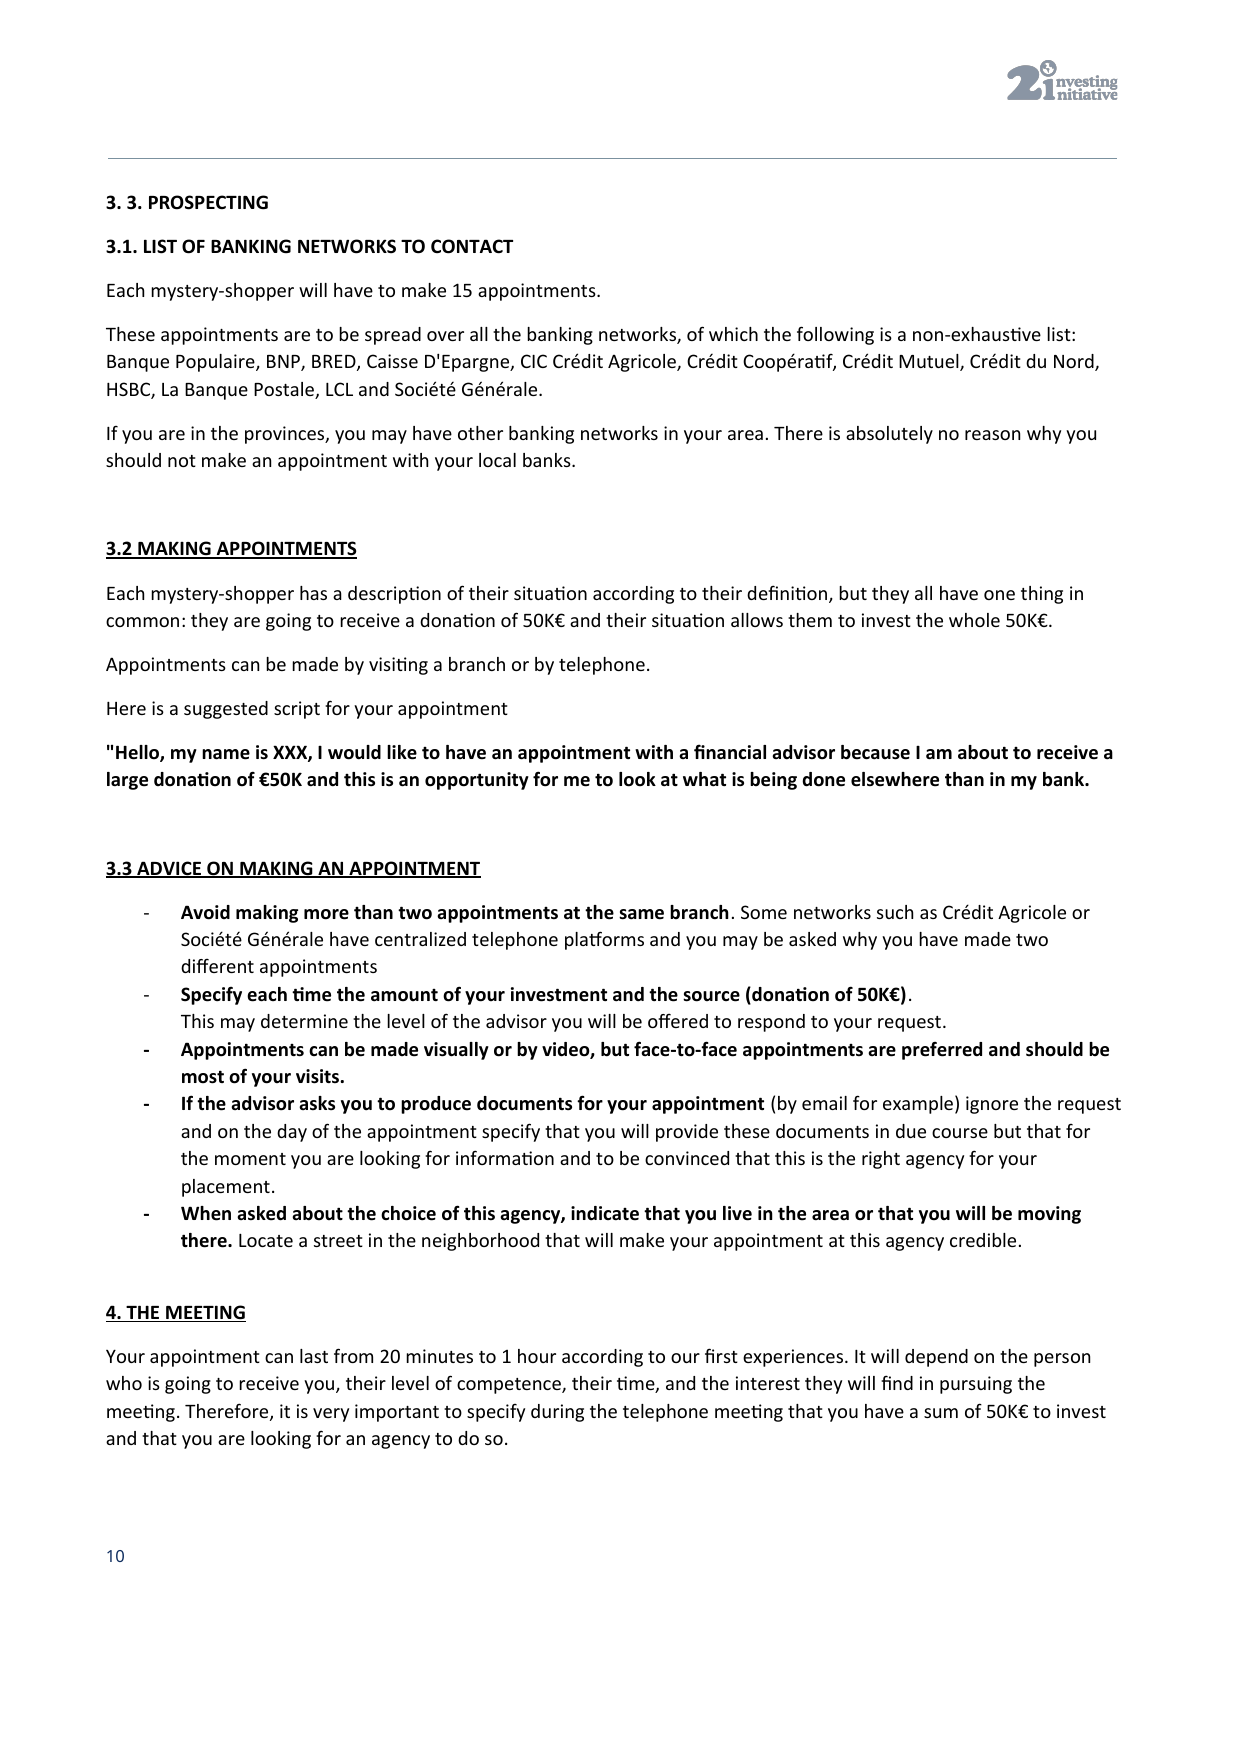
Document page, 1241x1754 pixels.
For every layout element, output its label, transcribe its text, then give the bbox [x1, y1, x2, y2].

text Your appointment can last from 20 minutes to 1 hour according to our first experiences. It will depend on the person who is going to receive you, their level of competence, their time, and the interest they will find in pursuing the meeting. Therefore, it is very important to specify during the telephone meeting that you have a sum of 50K€ to invest and that you are looking for an agency to do so. [106, 1343, 1124, 1451]
text "Hello, my name is XXX, I would like to have an appointment with a financial advisor because I am about to receive a large donation of €50K and this is an opportunity for me to look at what is being done elsewhere than in my bank. [106, 739, 1124, 792]
text 4. THE MEETING [106, 1299, 1124, 1324]
list This may determine the level of the advisor you will be offered to respond to your request. [181, 1008, 1124, 1034]
text Each mystery-shopper will have to make 15 appointments. [106, 277, 1124, 303]
list Avoid making more than two appointments at the same branch. Some networks such as Crédit Agricole or Société Générale have centralized telephone platforms and you may be asked why you have made two different appointments [143, 899, 1124, 979]
list Specify each time the amount of your investment and the source (donation of 50K€). [143, 981, 1124, 1006]
text 3.3 ADVICE ON MAKING AN APPOINTMENT [106, 855, 1124, 880]
text 3.1. LIST OF BANKING NETWORKS TO CONTACT [106, 233, 1124, 258]
text Here is a suggested script for your appointment [106, 695, 1124, 721]
text Each mystery-shopper has a description of their situation according to their definition, but they all have one thing in common: they are going to receive a donation of 50K€ and their situation allows them to invest the whole 50K€. [106, 580, 1124, 632]
text 3. 3. PROSPECTING [106, 189, 1124, 214]
text Appointments can be made by visiting a branch or by telephone. [106, 651, 1124, 677]
list Appointments can be made visually or by video, but face-to-face appointments are preferred and should be most of your visits. [143, 1036, 1124, 1089]
text These appointments are to be spread over all the banking networks, of which the following is a non-exhaustive list: Banque Populaire, BNP, BRED, Caisse D'Epargne, CIC Crédit Agricole, Crédit Coopératif, Crédit Mutuel, Crédit du Nord, HSBC, La Banque Postale, LCL and Société Générale. [106, 321, 1124, 401]
text 3.2 MAKING APPOINTMENTS [106, 536, 1124, 561]
text If you are in the provinces, you may have other banking networks in your area. There is absolutely no reason why you should not make an appointment with your local banks. [106, 420, 1124, 473]
list When asked about the choice of this agency, indicate that you live in the area or that you will be moving there. Locate a street in the neighborhood that will make your appointment at this agency credible. [143, 1200, 1124, 1253]
list If the advisor asks you to produce documents for your appointment (by email for example) ignore the request and on the day of the appointment specify that you will provide these documents in due course but that for the moment you are looking for information and to be convinced that this is the right agency for your placement. [143, 1091, 1124, 1198]
